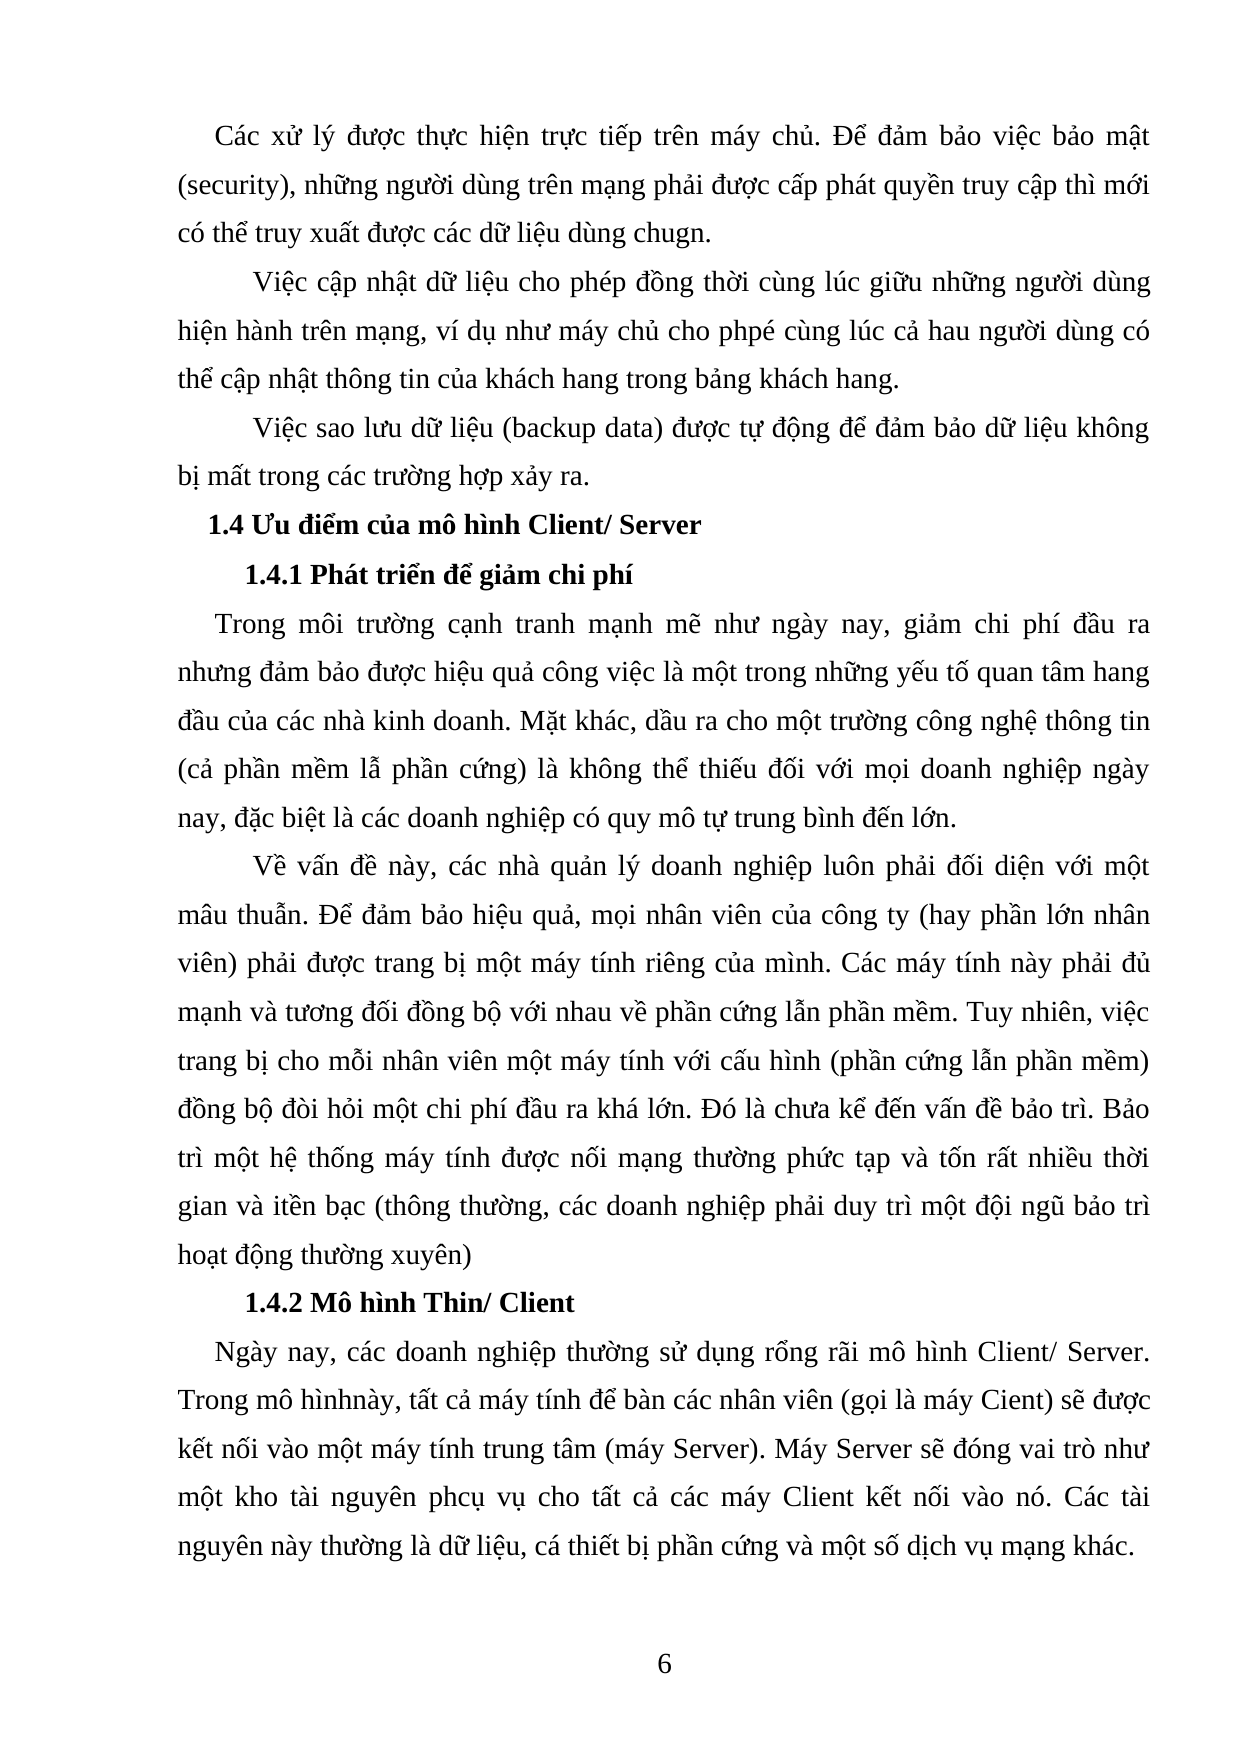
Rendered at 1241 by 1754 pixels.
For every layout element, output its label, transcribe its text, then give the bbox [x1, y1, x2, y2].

text Việc cập nhật dữ liệu cho phép đồng thời cùng lúc giữu những người dùng hiện hành trên mạng, ví dụ như máy chủ cho phpé cùng lúc cả hau người dùng có thể cập nhật thông tin của khách hang trong bảng khách hang. [177, 264, 1152, 395]
text Ngày nay, các doanh nghiệp thường sử dụng rổng rãi mô hình Client/ Server. Trong mô hìnhnày, tất cả máy tính để bàn các nhân viên (gọi là máy Cient) sẽ được kết nối vào một máy tính trung tâm (máy Server). Máy Server sẽ đóng vai trò như một kho tài nguyên phcụ vụ cho tất cả các máy Client kết nối vào nó. Các tài nguyên này thường là dữ liệu, cá thiết bị phần cứng và một số dịch vụ mạng khác. [177, 1334, 1152, 1562]
text 1.4.2 Mô hình Thin/ Client [207, 1285, 1152, 1319]
text Các xử lý được thực hiện trực tiếp trên máy chủ. Để đảm bảo việc bảo mật (security), những người dùng trên mạng phải được cấp phát quyền truy cập thì mới có thể truy xuất được các dữ liệu dùng chugn. [177, 118, 1152, 249]
text 1.4.1 Phát triển để giảm chi phí [207, 557, 1152, 591]
text Trong môi trường cạnh tranh mạnh mẽ như ngày nay, giảm chi phí đầu ra nhưng đảm bảo được hiệu quả công việc là một trong những yếu tố quan tâm hang đầu của các nhà kinh doanh. Mặt khác, dầu ra cho một trường công nghệ thông tin (cả phần mềm lẫ phần cứng) là không thể thiếu đối với mọi doanh nghiệp ngày nay, đặc biệt là các doanh nghiệp có quy mô tự trung bình đến lớn. [177, 606, 1152, 833]
text 1.4 Ưu điểm của mô hình Client/ Server [207, 507, 1033, 540]
text Việc sao lưu dữ liệu (backup data) được tự động để đảm bảo dữ liệu không bị mất trong các trường hợp xảy ra. [177, 410, 1152, 492]
text Về vấn đề này, các nhà quản lý doanh nghiệp luôn phải đối diện với một mâu thuẫn. Để đảm bảo hiệu quả, mọi nhân viên của công ty (hay phần lớn nhân viên) phải được trang bị một máy tính riêng của mình. Các máy tính này phải đủ mạnh và tương đối đồng bộ với nhau về phần cứng lẫn phần mềm. Tuy nhiên, việc trang bị cho mỗi nhân viên một máy tính với cấu hình (phần cứng lẫn phần mềm) đồng bộ đòi hỏi một chi phí đầu ra khá lớn. Đó là chưa kể đến vấn đề bảo trì. Bảo trì một hệ thống máy tính được nối mạng thường phức tạp và tốn rất nhiều thời gian và itền bạc (thông thường, các doanh nghiệp phải duy trì một đội ngũ bảo trì hoạt động thường xuyên) [177, 848, 1152, 1270]
